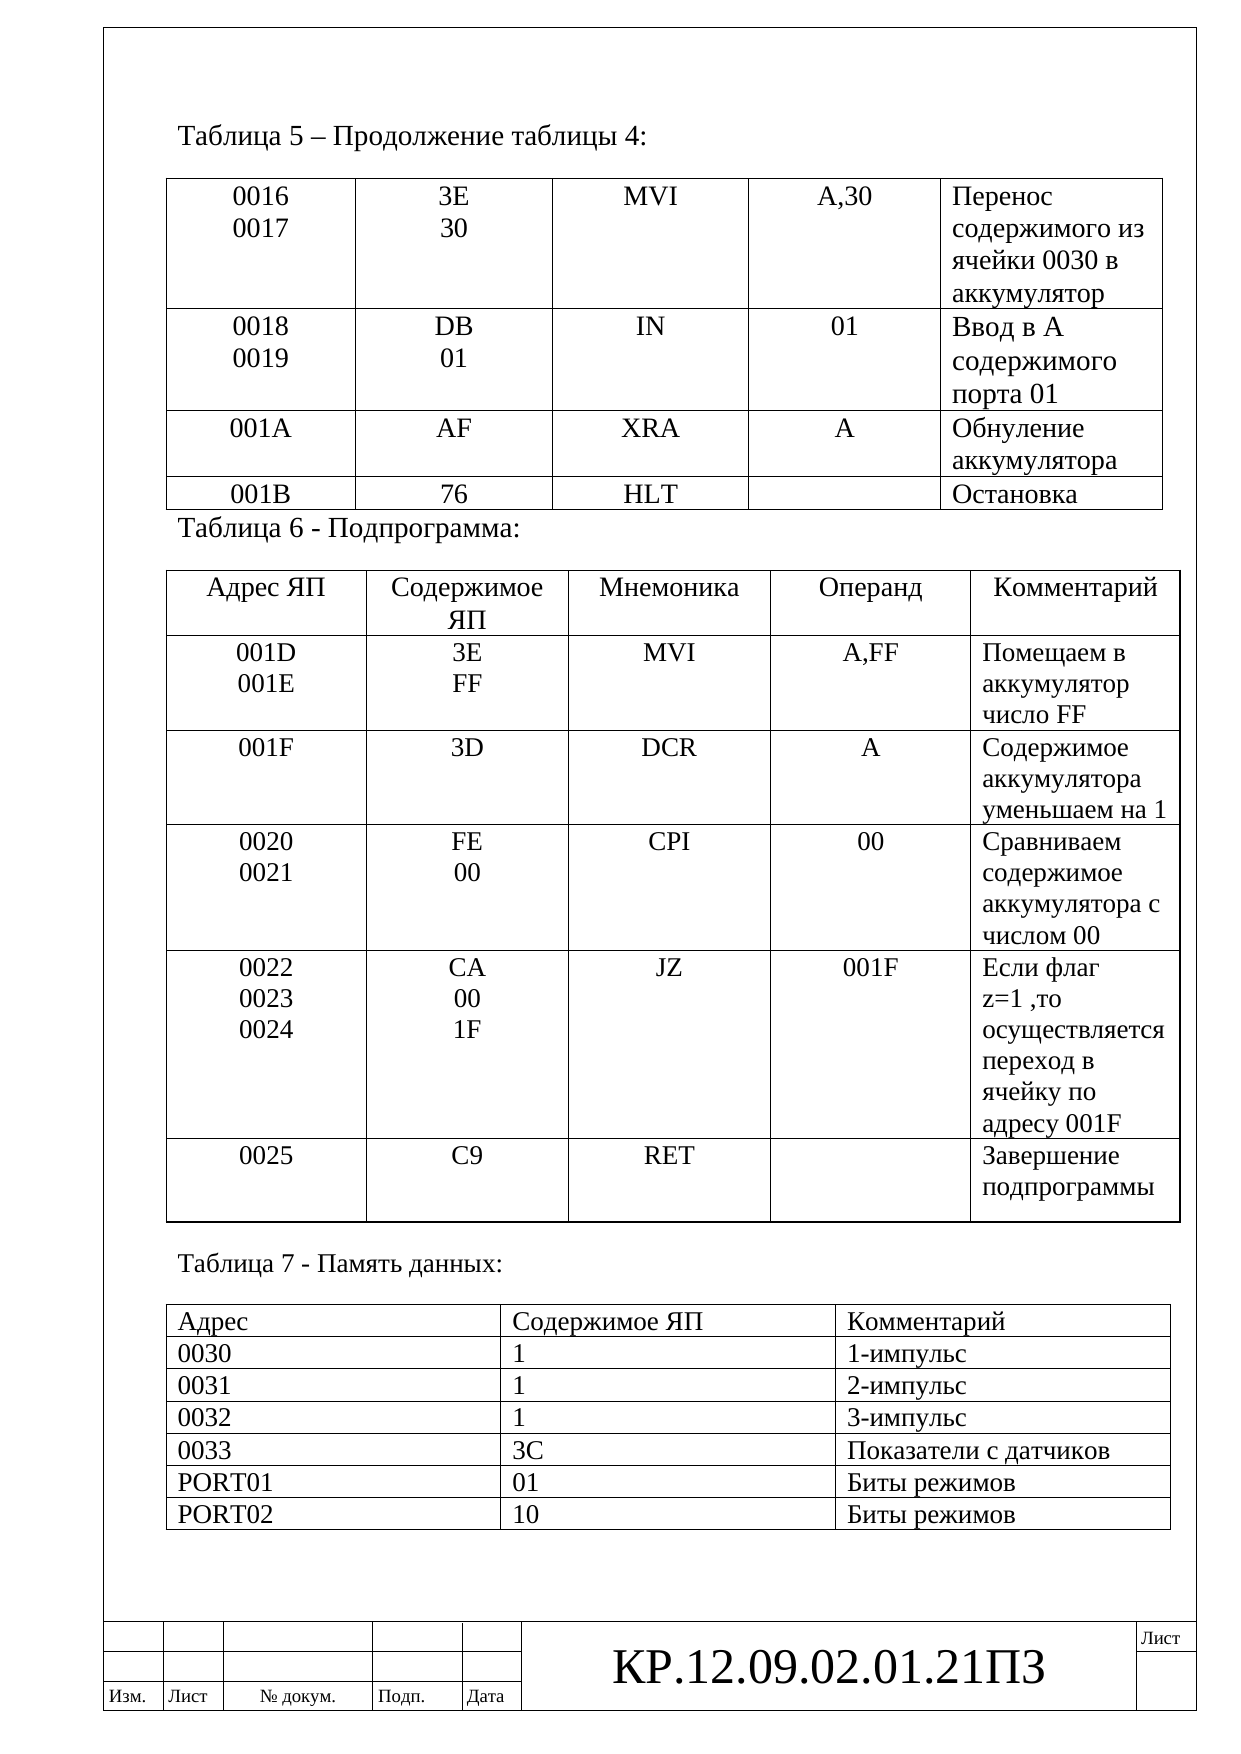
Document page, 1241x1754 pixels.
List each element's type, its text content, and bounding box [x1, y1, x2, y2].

table_cell 01 [749, 309, 940, 410]
table_cell Остановка [941, 477, 1162, 509]
table_cell XRA [553, 411, 748, 476]
table_cell MVI [569, 636, 770, 730]
table_cell 10 [501, 1498, 835, 1529]
table_cell 1 [501, 1402, 835, 1433]
table_cell Сравниваем содержимое аккумулятора с числом 00 [971, 825, 1179, 950]
table_cell PORT01 [167, 1466, 500, 1497]
table_cell 0031 [167, 1369, 500, 1401]
table_cell 01 [501, 1466, 835, 1497]
table_cell 1-импульс [836, 1337, 1170, 1368]
table_header MVI [553, 179, 748, 308]
table_header Операнд [771, 571, 970, 635]
table_cell Завершение подпрограммы [971, 1139, 1179, 1221]
table_cell DCR [569, 731, 770, 824]
table_cell Показатели с датчиков [836, 1434, 1170, 1465]
table_header 3E 30 [356, 179, 552, 308]
table_cell PORT02 [167, 1498, 500, 1529]
table_cell Биты режимов [836, 1466, 1170, 1497]
table_cell 1 [501, 1369, 835, 1401]
table_cell 00 [771, 825, 970, 950]
table_header Содержимое ЯП [367, 571, 568, 635]
table_cell Содержимое аккумулятора уменьшаем на 1 [971, 731, 1179, 824]
table_header A,30 [749, 179, 940, 308]
table_cell 0030 [167, 1337, 500, 1368]
table_cell 001F [167, 731, 366, 824]
table_cell [749, 477, 940, 509]
text Таблица 7 - Память данных: [177, 1247, 1152, 1278]
table_cell Если флаг z=1 ,то осуществляется переход в ячейку по адресу 001F [971, 951, 1179, 1138]
table_header Адрес [167, 1305, 500, 1336]
table_cell IN [553, 309, 748, 410]
table_cell 3-импульс [836, 1402, 1170, 1433]
text Таблица 6 - Подпрограмма: [177, 510, 1152, 544]
table_cell 3D [367, 731, 568, 824]
table_cell 2-импульс [836, 1369, 1170, 1401]
text Таблица 5 – Продолжение таблицы 4: [177, 118, 1152, 152]
table_cell CPI [569, 825, 770, 950]
table_cell Биты режимов [836, 1498, 1170, 1529]
table_cell 1 [501, 1337, 835, 1368]
table_cell DB 01 [356, 309, 552, 410]
table_cell 3E FF [367, 636, 568, 730]
table_cell HLT [553, 477, 748, 509]
table_cell 0032 [167, 1402, 500, 1433]
table_header Содержимое ЯП [501, 1305, 835, 1336]
table_cell 0018 0019 [167, 309, 355, 410]
table_header Перенос содержимого из ячейки 0030 в аккумулятор [941, 179, 1162, 308]
table_cell 3C [501, 1434, 835, 1465]
table_cell A [749, 411, 940, 476]
table_cell 001D 001E [167, 636, 366, 730]
table_cell AF [356, 411, 552, 476]
table_header Комментарий [836, 1305, 1170, 1336]
table_cell C9 [367, 1139, 568, 1221]
table_cell 0022 0023 0024 [167, 951, 366, 1138]
table_cell Помещаем в аккумулятор число FF [971, 636, 1179, 730]
table_cell Обнуление аккумулятора [941, 411, 1162, 476]
table_cell 001F [771, 951, 970, 1138]
table_header Адрес ЯП [167, 571, 366, 635]
table_cell A,FF [771, 636, 970, 730]
table_cell [771, 1139, 970, 1221]
table_cell CA 00 1F [367, 951, 568, 1138]
table_header Мнемоника [569, 571, 770, 635]
table_cell 0020 0021 [167, 825, 366, 950]
table_cell JZ [569, 951, 770, 1138]
table_cell 001A [167, 411, 355, 476]
table_cell Ввод в А содержимого порта 01 [941, 309, 1162, 410]
table_cell 76 [356, 477, 552, 509]
table_cell FE 00 [367, 825, 568, 950]
table_cell 001B [167, 477, 355, 509]
table_header 0016 0017 [167, 179, 355, 308]
table_header Комментарий [971, 571, 1179, 635]
table_cell A [771, 731, 970, 824]
table_cell 0025 [167, 1139, 366, 1221]
table_cell 0033 [167, 1434, 500, 1465]
table_cell RET [569, 1139, 770, 1221]
